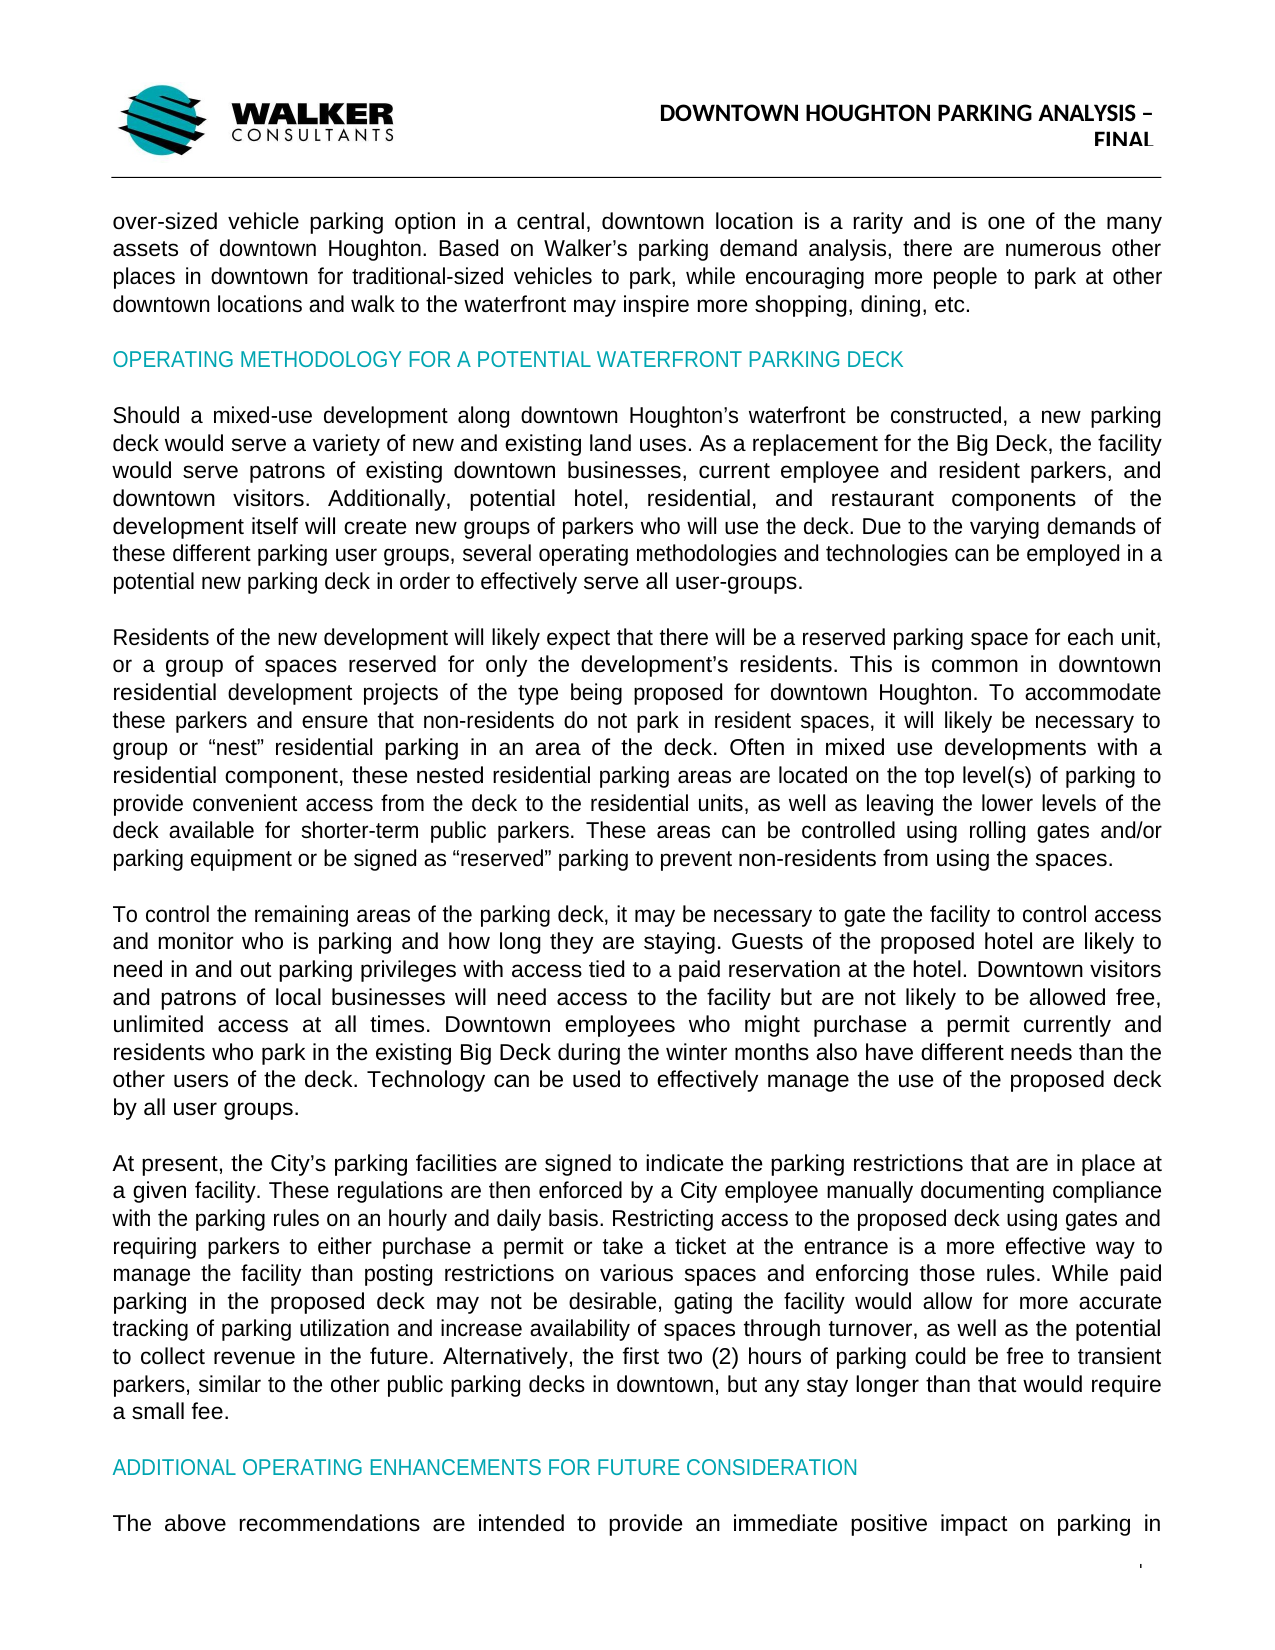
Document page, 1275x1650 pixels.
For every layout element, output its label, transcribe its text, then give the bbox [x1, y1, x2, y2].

text over-sized vehicle parking option in a central, downtown location is a rarity and is one of the many assets of downtown Houghton. Based on Walker’s parking demand analysis, there are numerous other places in downtown for traditional-sized vehicles to park, while encouraging more people to park at other downtown locations and walk to the waterfront may inspire more shopping, dining, etc. [112, 208, 1162, 317]
text To control the remaining areas of the parking deck, it may be necessary to gate the facility to control access and monitor who is parking and how long they are staying. Guests of the proposed hotel are likely to need in and out parking privileges with access tied to a paid reservation at the hotel. Downtown visitors and patrons of local businesses will need access to the facility but are not likely to be allowed free, unlimited access at all times. Downtown employees who might purchase a permit currently and residents who park in the existing Big Deck during the winter months also have different needs than the other users of the deck. Technology can be used to effectively manage the use of the proposed deck by all user groups. [112, 901, 1162, 1120]
picture [116, 82, 397, 163]
text ADDITIONAL OPERATING ENHANCEMENTS FOR FUTURE CONSIDERATION [112, 1454, 1185, 1481]
text Should a mixed-use development along downtown Houghton’s waterfront be constructed, a new parking deck would serve a variety of new and existing land uses. As a replacement for the Big Deck, the facility would serve patrons of existing downtown businesses, current employee and resident parkers, and downtown visitors. Additionally, potential hotel, residential, and restaurant components of the development itself will create new groups of parkers who will use the deck. Due to the varying demands of these different parking user groups, several operating methodologies and technologies can be employed in a potential new parking deck in order to effectively serve all user-groups. [112, 402, 1162, 594]
text At present, the City’s parking facilities are signed to indicate the parking restrictions that are in place at a given facility. These regulations are then enforced by a City employee manually documenting compliance with the parking rules on an hourly and daily basis. Restricting access to the proposed deck using gates and requiring parkers to either purchase a permit or take a ticket at the entrance is a more effective way to manage the facility than posting restrictions on various spaces and enforcing those rules. While paid parking in the proposed deck may not be desirable, gating the facility would allow for more accurate tracking of parking utilization and increase availability of spaces through turnover, as well as the potential to collect revenue in the future. Alternatively, the first two (2) hours of parking could be free to transient parkers, similar to the other public parking decks in downtown, but any stay longer than that would require a small fee. [112, 1150, 1162, 1424]
text OPERATING METHODOLOGY FOR A POTENTIAL WATERFRONT PARKING DECK [112, 346, 1185, 373]
text Residents of the new development will likely expect that there will be a reserved parking space for each unit, or a group of spaces reserved for only the development’s residents. This is common in downtown residential development projects of the type being proposed for downtown Houghton. To accommodate these parkers and ensure that non-residents do not park in resident spaces, it will likely be necessary to group or “nest” residential parking in an area of the deck. Often in mixed use developments with a residential component, these nested residential parking areas are located on the top level(s) of parking to provide convenient access from the deck to the residential units, as well as leaving the lower levels of the deck available for shorter-term public parkers. These areas can be controlled using rolling gates and/or parking equipment or be signed as “reserved” parking to prevent non-residents from using the spaces. [112, 624, 1162, 871]
